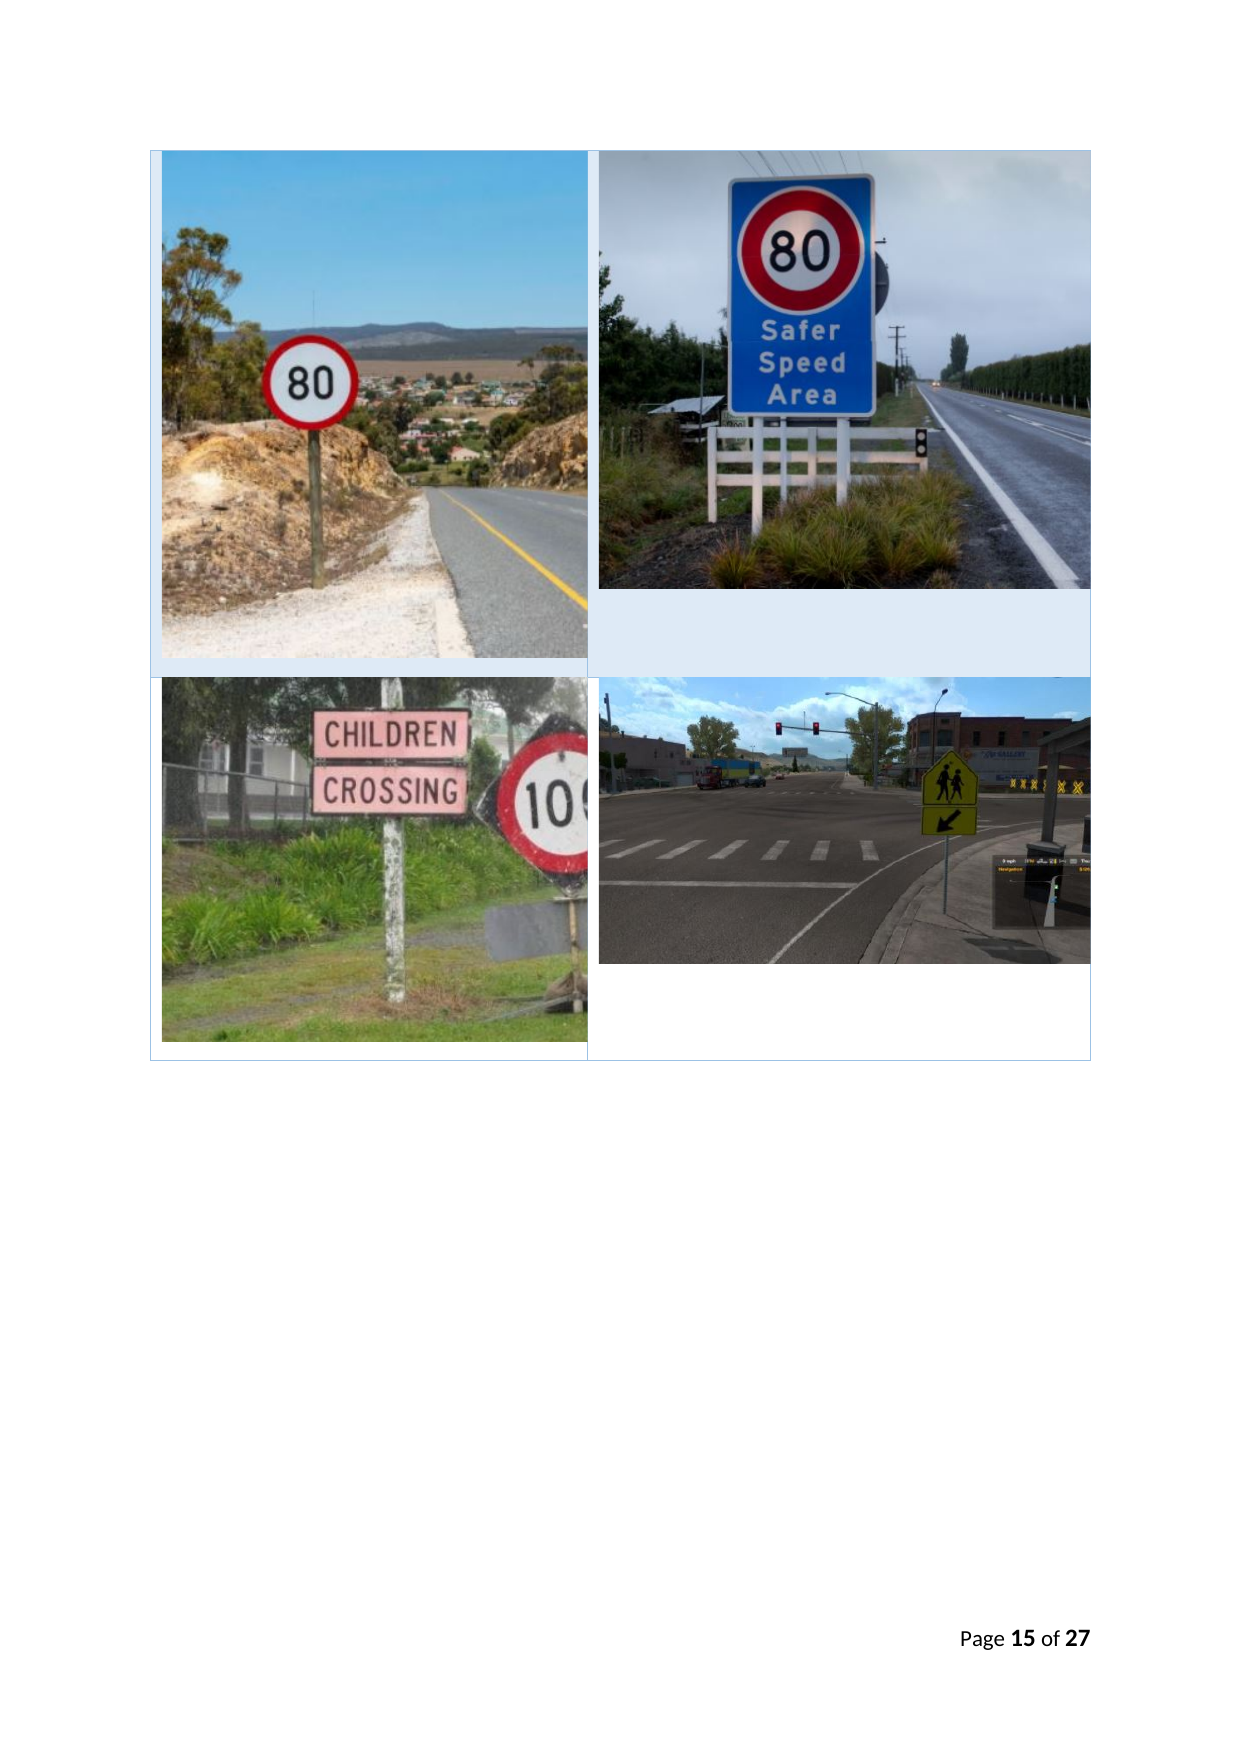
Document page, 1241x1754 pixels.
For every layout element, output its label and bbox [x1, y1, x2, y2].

picture [598, 677, 1091, 964]
picture [598, 151, 1091, 589]
table_cell [588, 678, 1090, 1060]
table_cell [588, 151, 1090, 677]
picture [161, 677, 588, 1042]
picture [161, 151, 588, 658]
table_cell [151, 678, 587, 1060]
table_cell [151, 151, 587, 677]
